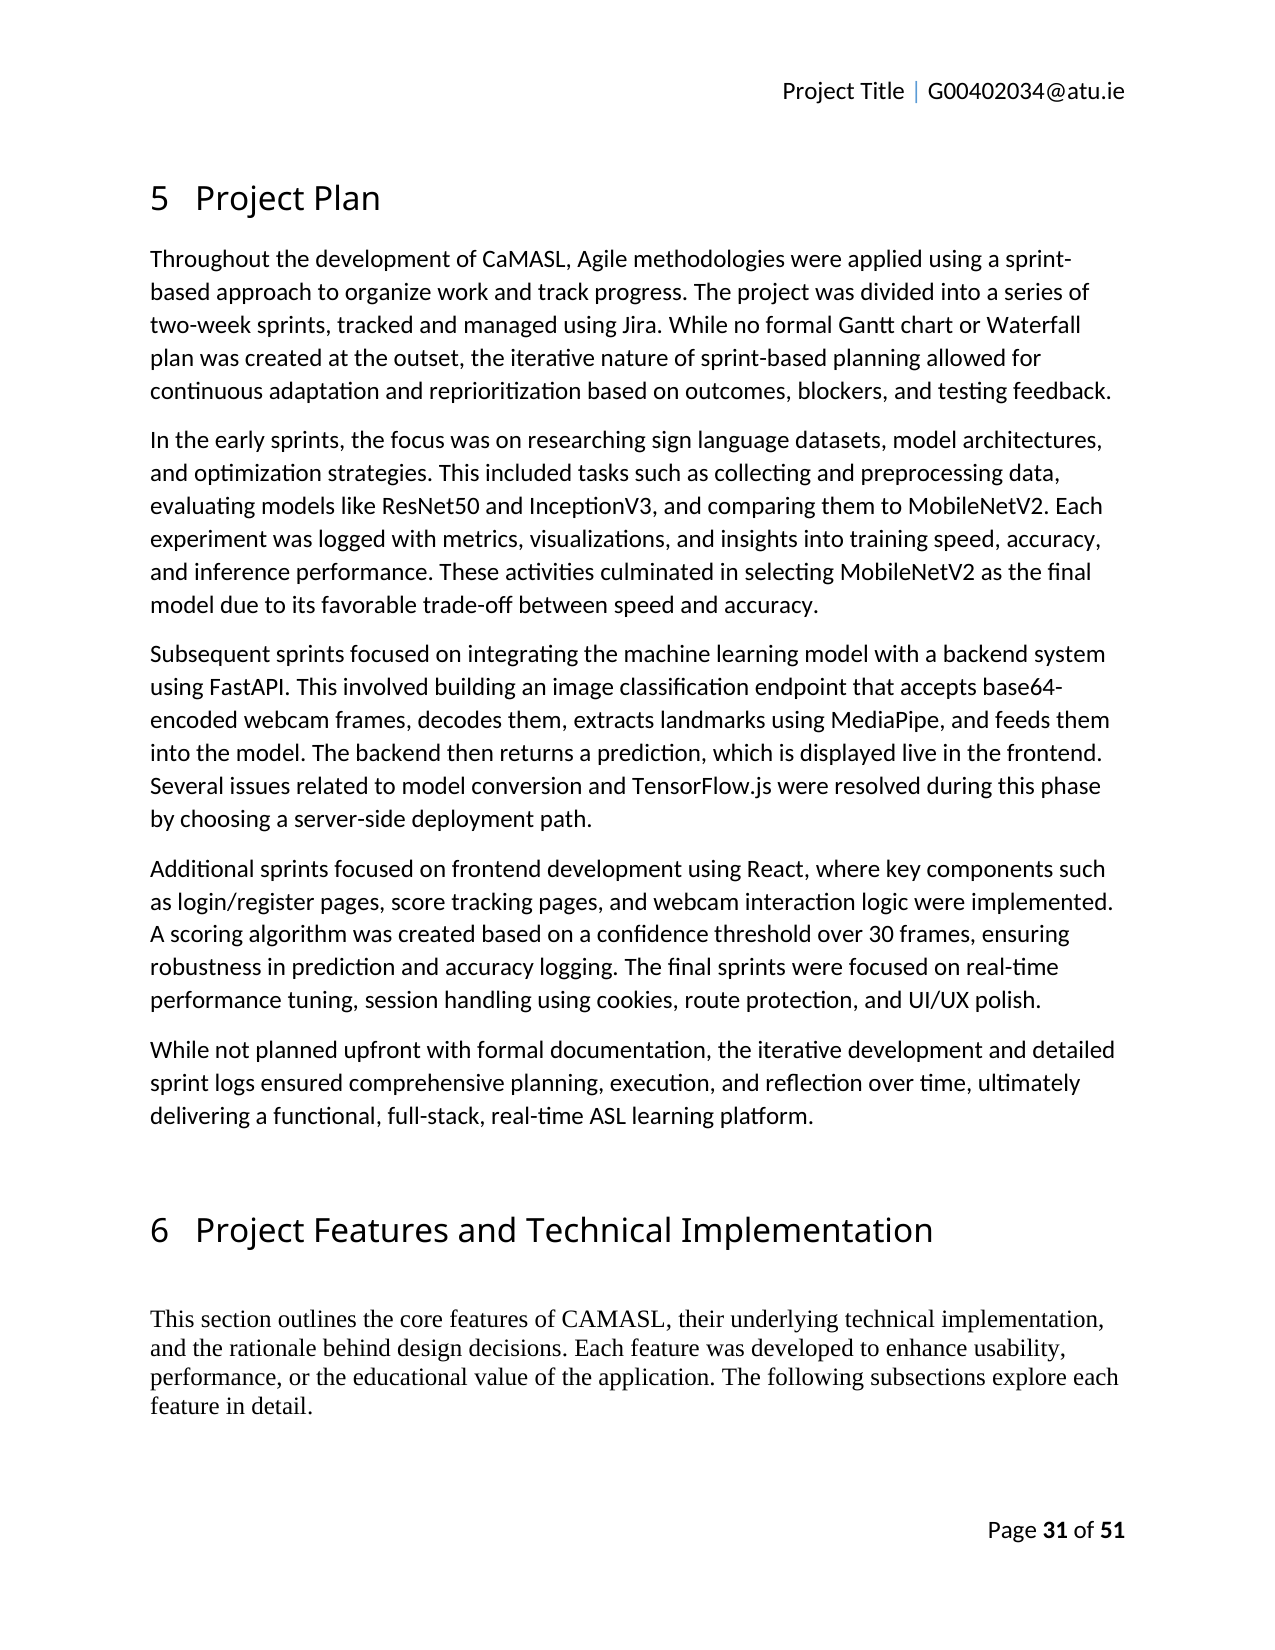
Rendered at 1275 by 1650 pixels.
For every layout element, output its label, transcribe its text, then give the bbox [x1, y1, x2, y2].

text This section outlines the core features of CAMASL, their underlying technical implementation, and the rationale behind design decisions. Each feature was developed to enhance usability, performance, or the educational value of the application. The following subsections explore each feature in detail. [150, 1304, 1125, 1419]
subtitle Project Features and Technical Implementation [150, 1207, 1125, 1253]
text Subsequent sprints focused on integrating the machine learning model with a backend system using FastAPI. This involved building an image classification endpoint that accepts base64-encoded webcam frames, decodes them, extracts landmarks using MediaPipe, and feeds them into the model. The backend then returns a prediction, which is displayed live in the frontend. Several issues related to model conversion and TensorFlow.js were resolved during this phase by choosing a server-side deployment path. [150, 638, 1125, 834]
text In the early sprints, the focus was on researching sign language datasets, model architectures, and optimization strategies. This included tasks such as collecting and preprocessing data, evaluating models like ResNet50 and InceptionV3, and comparing them to MobileNetV2. Each experiment was logged with metrics, visualizations, and insights into training speed, accuracy, and inference performance. These activities culminated in selecting MobileNetV2 as the final model due to its favorable trade-off between speed and accuracy. [150, 424, 1125, 619]
text While not planned upfront with formal documentation, the iterative development and detailed sprint logs ensured comprehensive planning, execution, and reflection over time, ultimately delivering a functional, full-stack, real-time ASL learning platform. [150, 1034, 1125, 1130]
text Additional sprints focused on frontend development using React, where key components such as login/register pages, score tracking pages, and webcam interaction logic were implemented. A scoring algorithm was created based on a confidence threshold over 30 frames, ensuring robustness in prediction and accuracy logging. The final sprints were focused on real-time performance tuning, session handling using cookies, route protection, and UI/UX polish. [150, 853, 1125, 1015]
subtitle Project Plan [150, 175, 1125, 220]
text Throughout the development of CaMASL, Agile methodologies were applied using a sprint-based approach to organize work and track progress. The project was divided into a series of two-week sprints, tracked and managed using Jira. While no formal Gantt chart or Waterfall plan was created at the outset, the iterative nature of sprint-based planning allowed for continuous adaptation and reprioritization based on outcomes, blockers, and testing feedback. [150, 243, 1125, 405]
